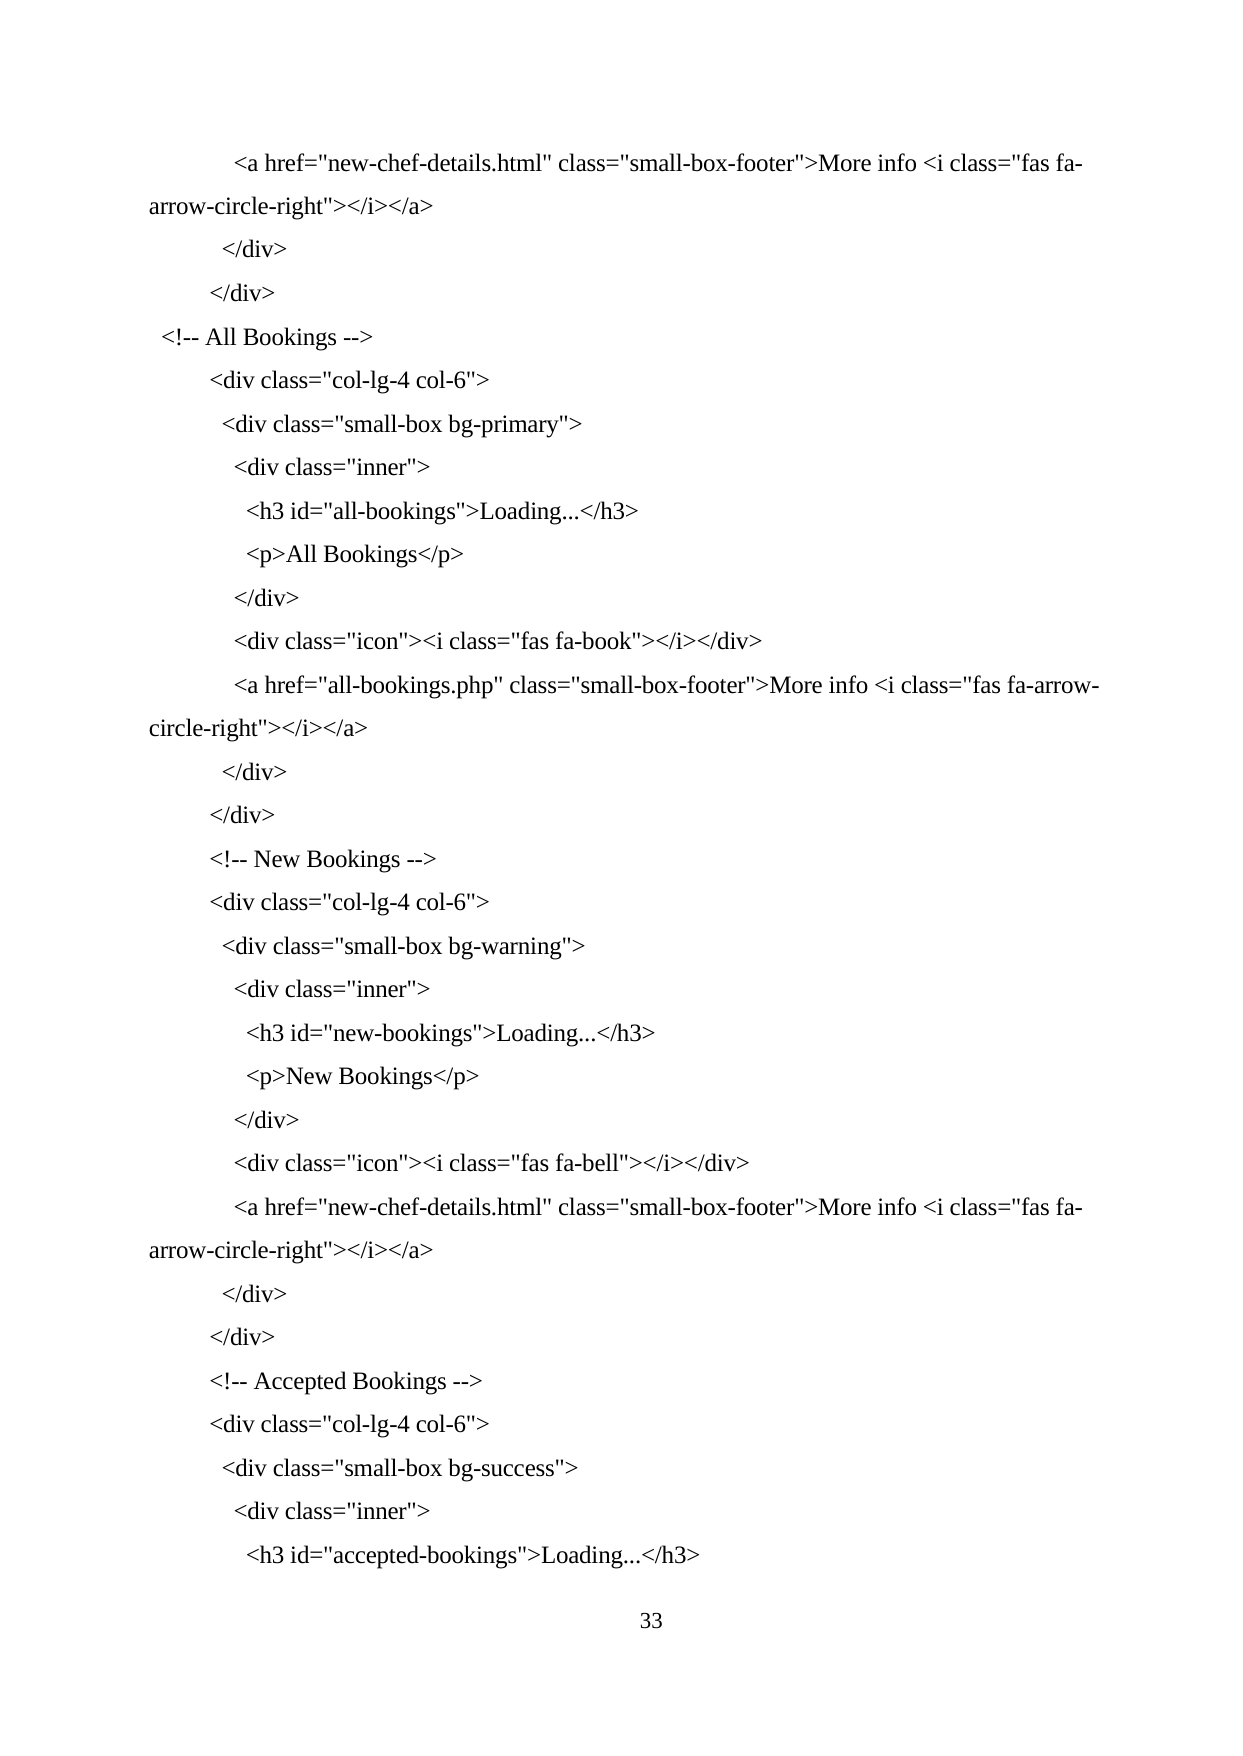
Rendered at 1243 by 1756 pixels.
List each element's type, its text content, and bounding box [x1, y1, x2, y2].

text </div> [149, 1279, 1138, 1307]
text <div class="col-lg-4 col-6"> [149, 1409, 1138, 1438]
text <h3 id="new-bookings">Loading...</h3> [149, 1018, 1138, 1047]
text <div class="small-box bg-primary"> [149, 409, 1138, 437]
text <!-- Accepted Bookings --> [149, 1366, 1138, 1394]
text <h3 id="all-bookings">Loading...</h3> [149, 496, 1138, 524]
text <p>New Bookings</p> [149, 1061, 1138, 1090]
text <div class="small-box bg-warning"> [149, 931, 1138, 959]
text <h3 id="accepted-bookings">Loading...</h3> [149, 1540, 1138, 1569]
text <a href="all-bookings.php" class="small-box-footer">More info <i class="fas fa-arrow-circle-right"></i></a> [149, 670, 1138, 742]
text <div class="small-box bg-success"> [149, 1453, 1138, 1482]
text <div class="icon"><i class="fas fa-book"></i></div> [149, 626, 1138, 655]
text </div> [149, 1105, 1138, 1134]
text <p>All Bookings</p> [149, 539, 1138, 568]
text <!-- All Bookings --> [149, 322, 1138, 350]
text <a href="new-chef-details.html" class="small-box-footer">More info <i class="fas fa-arrow-circle-right"></i></a> [149, 148, 1138, 220]
text </div> [149, 583, 1138, 612]
text </div> [149, 278, 1138, 307]
text <a href="new-chef-details.html" class="small-box-footer">More info <i class="fas fa-arrow-circle-right"></i></a> [149, 1192, 1138, 1264]
text <div class="icon"><i class="fas fa-bell"></i></div> [149, 1148, 1138, 1177]
text <div class="col-lg-4 col-6"> [149, 365, 1138, 394]
text <!-- New Bookings --> [149, 844, 1138, 872]
text <div class="inner"> [149, 452, 1138, 481]
text </div> [149, 234, 1138, 263]
text <div class="inner"> [149, 974, 1138, 1003]
text <div class="inner"> [149, 1496, 1138, 1525]
text </div> [149, 1322, 1138, 1351]
text </div> [149, 800, 1138, 829]
text <div class="col-lg-4 col-6"> [149, 887, 1138, 916]
text </div> [149, 757, 1138, 785]
